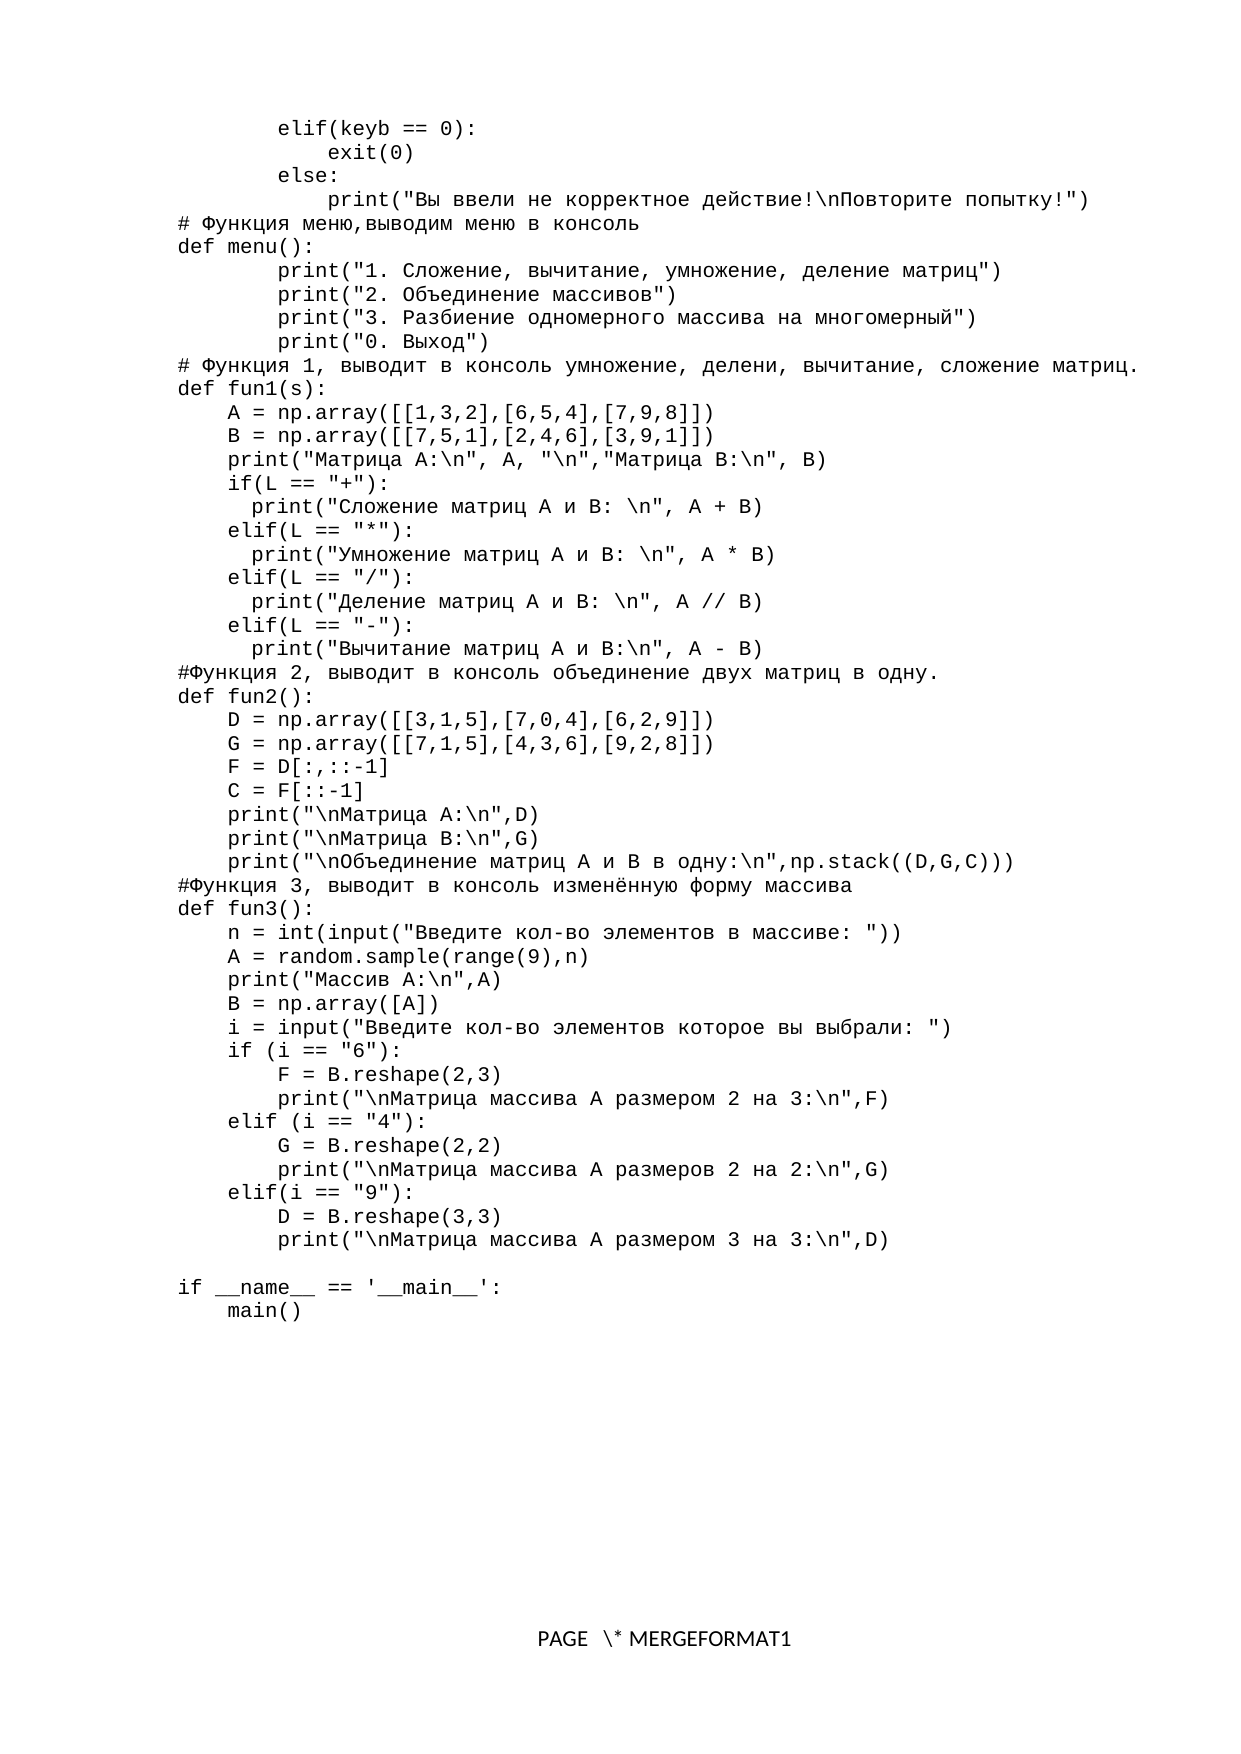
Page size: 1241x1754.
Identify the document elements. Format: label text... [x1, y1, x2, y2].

text def fun3(): [177, 898, 1152, 922]
text A = np.array([[1,3,2],[6,5,4],[7,9,8]]) [177, 402, 1152, 426]
text elif(keyb == 0): [177, 118, 1152, 142]
text print("Матрица A:\n", A, "\n","Матрица B:\n", B) [177, 449, 1152, 473]
text print("1. Сложение, вычитание, умножение, деление матриц") [177, 260, 1152, 284]
text print("Умножение матриц A и B: \n", A * B) [177, 544, 1152, 567]
text print("Деление матриц A и B: \n", A // B) [177, 591, 1152, 615]
text G = B.reshape(2,2) [177, 1135, 1152, 1158]
text print("Вы ввели не корректное действие!\nПовторите попытку!") [177, 189, 1152, 213]
text B = np.array([A]) [177, 993, 1152, 1017]
text if(L == "+"): [177, 473, 1152, 496]
text main() [177, 1300, 1152, 1324]
text print("\nОбъединение матриц A и B в одну:\n",np.stack((D,G,C))) [177, 851, 1152, 875]
text # Функция 1, выводит в консоль умножение, делени, вычитание, сложение матриц. [177, 354, 1152, 378]
text #Функция 3, выводит в консоль изменённую форму массива [177, 875, 1152, 898]
text print("3. Разбиение одномерного массива на многомерный") [177, 307, 1152, 331]
text print("\nМатрица массива А размеров 2 на 2:\n",G) [177, 1158, 1152, 1182]
text def menu(): [177, 236, 1152, 260]
text elif(L == "*"): [177, 520, 1152, 544]
text B = np.array([[7,5,1],[2,4,6],[3,9,1]]) [177, 426, 1152, 449]
text print("Сложение матриц A и B: \n", A + B) [177, 496, 1152, 520]
text elif(L == "/"): [177, 567, 1152, 591]
text i = input("Введите кол-во элементов которое вы выбрали: ") [177, 1017, 1152, 1040]
text C = F[::-1] [177, 780, 1152, 804]
text D = B.reshape(3,3) [177, 1206, 1152, 1229]
text print("\nМатрица массива А размером 2 на 3:\n",F) [177, 1088, 1152, 1111]
text F = B.reshape(2,3) [177, 1064, 1152, 1088]
text exit(0) [177, 142, 1152, 165]
text print("0. Выход") [177, 331, 1152, 354]
text print("\nМатрица B:\n",G) [177, 827, 1152, 851]
text elif(L == "-"): [177, 615, 1152, 638]
text print("\nМатрица A:\n",D) [177, 804, 1152, 827]
text elif (i == "4"): [177, 1111, 1152, 1135]
text else: [177, 165, 1152, 189]
text print("Массив A:\n",A) [177, 969, 1152, 993]
text def fun2(): [177, 686, 1152, 709]
text #Функция 2, выводит в консоль объединение двух матриц в одну. [177, 662, 1152, 686]
text # Функция меню,выводим меню в консоль [177, 213, 1152, 236]
text D = np.array([[3,1,5],[7,0,4],[6,2,9]]) [177, 709, 1152, 733]
text print("\nМатрица массива А размером 3 на 3:\n",D) [177, 1229, 1152, 1253]
text G = np.array([[7,1,5],[4,3,6],[9,2,8]]) [177, 733, 1152, 757]
text if __name__ == '__main__': [177, 1277, 1152, 1300]
text def fun1(s): [177, 378, 1152, 402]
text print("2. Объединение массивов") [177, 284, 1152, 307]
text if (i == "6"): [177, 1040, 1152, 1064]
text n = int(input("Введите кол-во элементов в массиве: ")) [177, 922, 1152, 946]
text F = D[:,::-1] [177, 757, 1152, 780]
text A = random.sample(range(9),n) [177, 946, 1152, 969]
text print("Вычитание матриц A и B:\n", A - B) [177, 638, 1152, 662]
text elif(i == "9"): [177, 1182, 1152, 1206]
